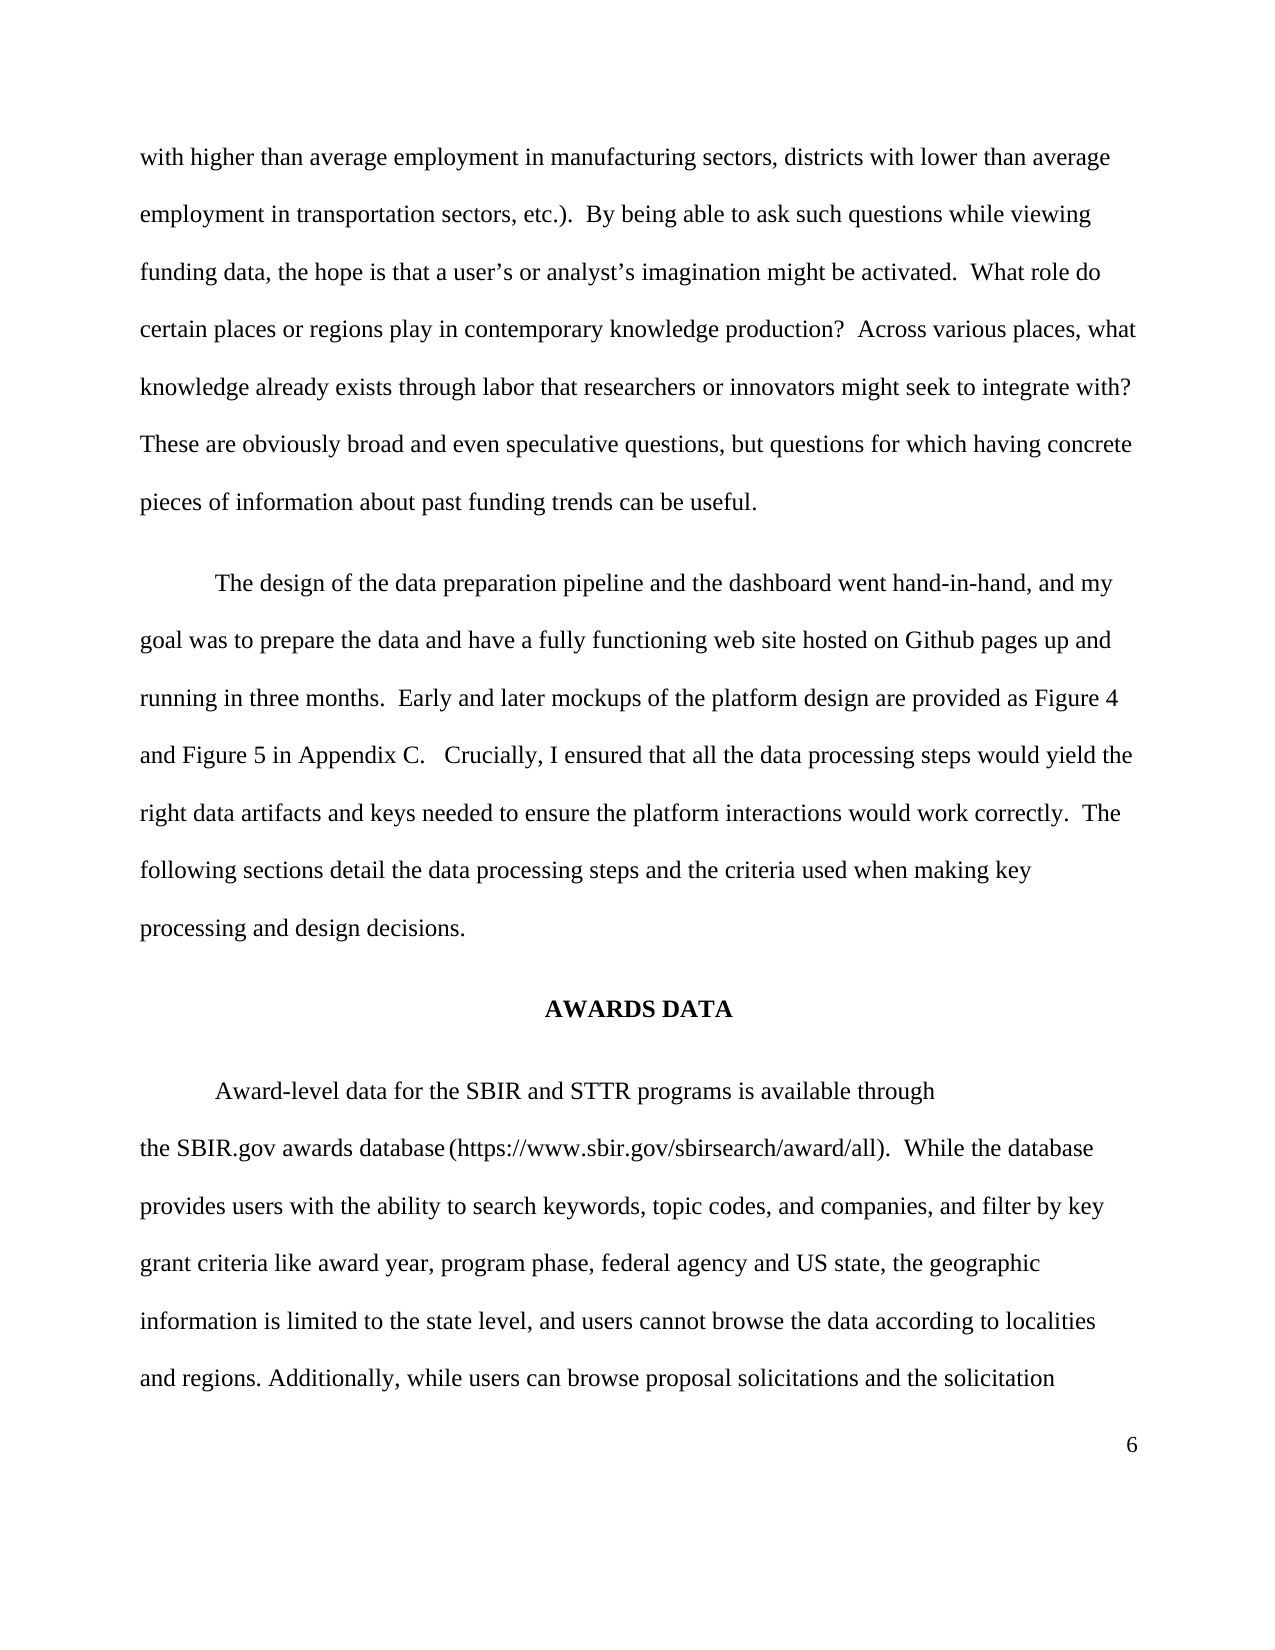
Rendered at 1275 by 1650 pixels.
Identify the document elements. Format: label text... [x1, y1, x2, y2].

subtitle AWARDS DATA [139, 994, 1137, 1023]
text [139, 142, 1137, 515]
text The design of the data preparation pipeline and the dashboard went hand-in-hand, and my goal was to prepare the data and have a fully functioning web site hosted on Github pages up and running in three months. Early and later mockups of the platform design are provided as Figure 4 and Figure 5 in Appendix C. Crucially, I ensured that all the data processing steps would yield the right data artifacts and keys needed to ensure the platform interactions would work correctly. The following sections detail the data processing steps and the criteria used when making key processing and design decisions. [139, 568, 1137, 942]
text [139, 1076, 1137, 1392]
